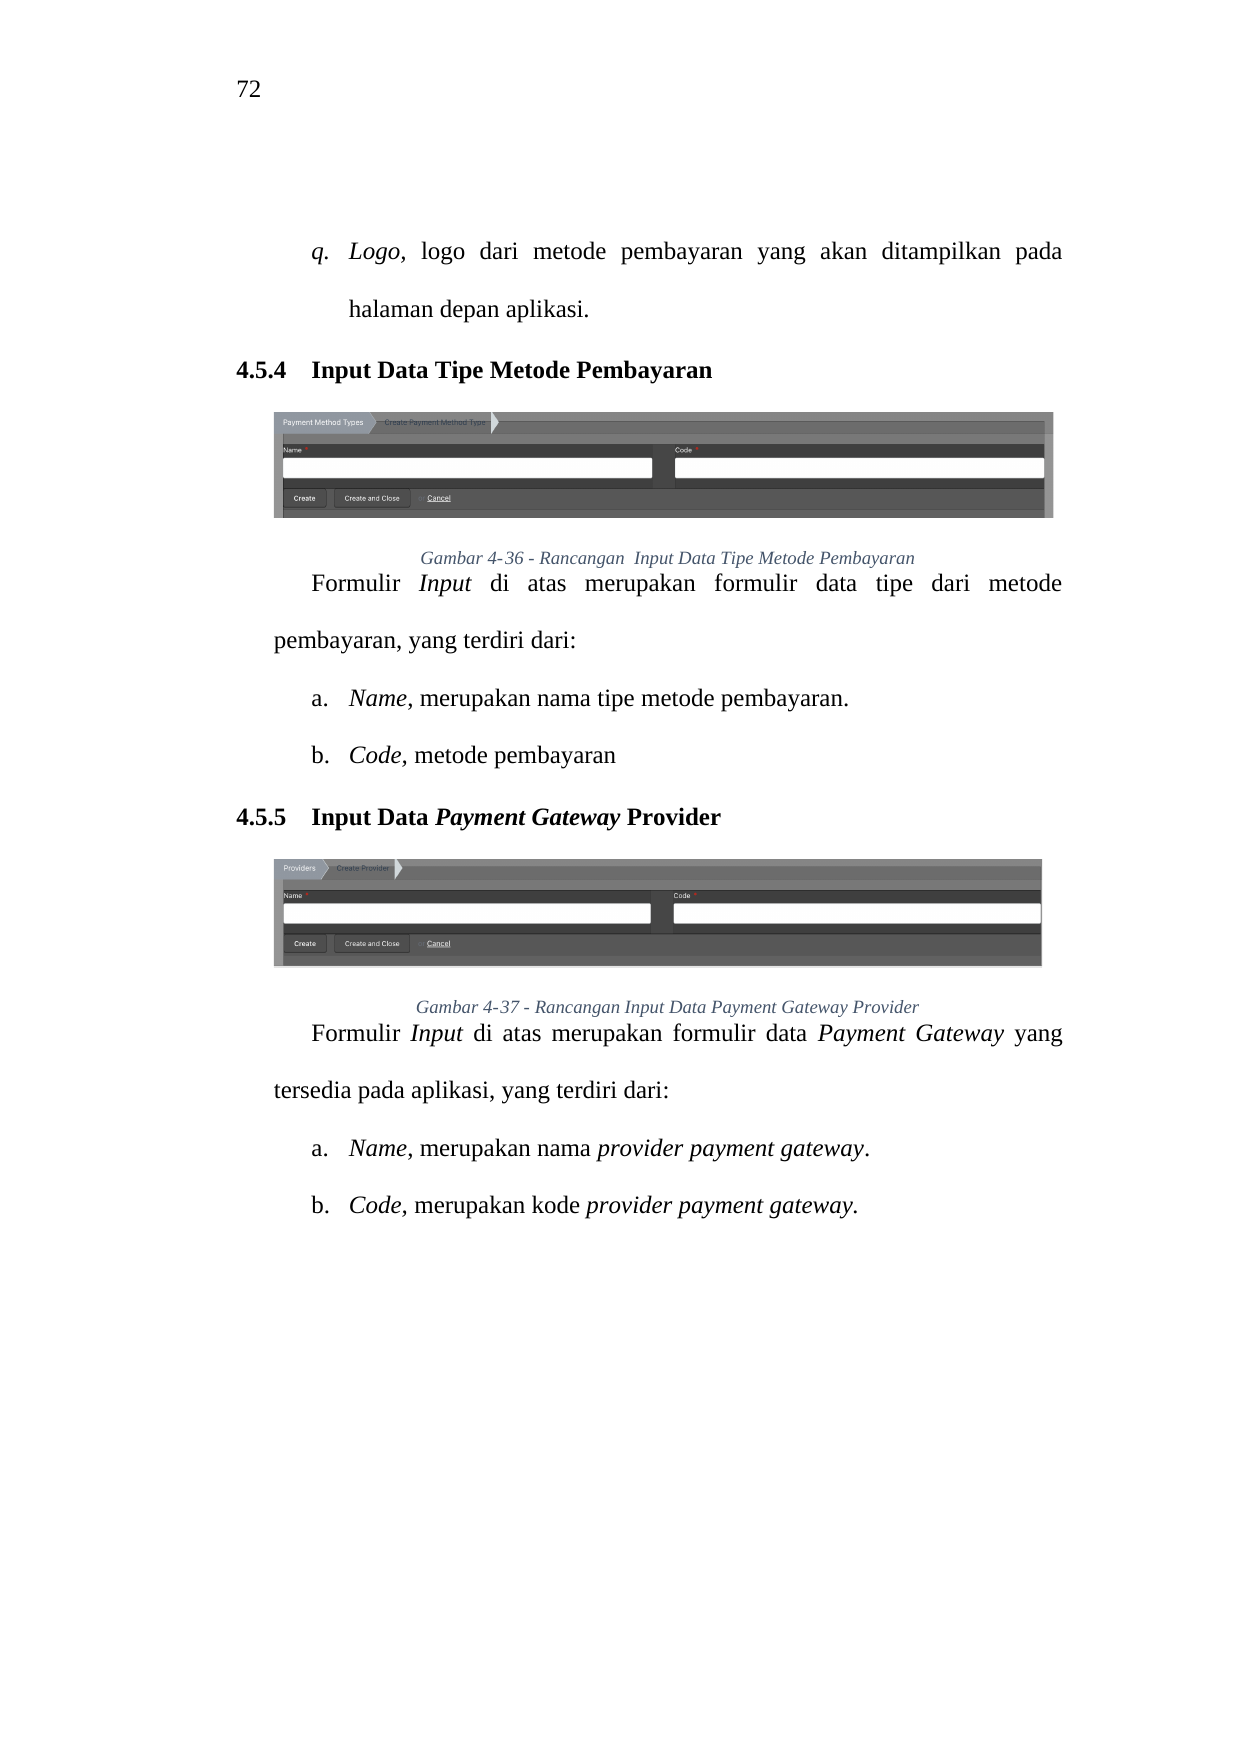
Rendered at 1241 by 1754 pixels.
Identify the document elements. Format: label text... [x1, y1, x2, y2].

list Logo, logo dari metode pembayaran yang akan ditampilkan pada halaman depan aplikasi. [311, 236, 1063, 322]
list Name, merupakan nama tipe metode pembayaran. [311, 683, 1063, 712]
list Name, merupakan nama provider payment gateway. [311, 1133, 1063, 1162]
list Code, merupakan kode provider payment gateway. [311, 1190, 1063, 1219]
picture [273, 412, 1054, 518]
subtitle Input Data Tipe Metode Pembayaran [236, 355, 1063, 384]
subtitle Input Data Payment Gateway Provider [236, 802, 1063, 831]
list Code, metode pembayaran [311, 741, 1063, 769]
text Formulir Input di atas merupakan formulir data tipe dari metode pembayaran, yang terdiri dari: [274, 568, 1063, 654]
picture [273, 859, 1043, 968]
text Formulir Input di atas merupakan formulir data Payment Gateway yang tersedia pada aplikasi, yang terdiri dari: [274, 1018, 1063, 1104]
